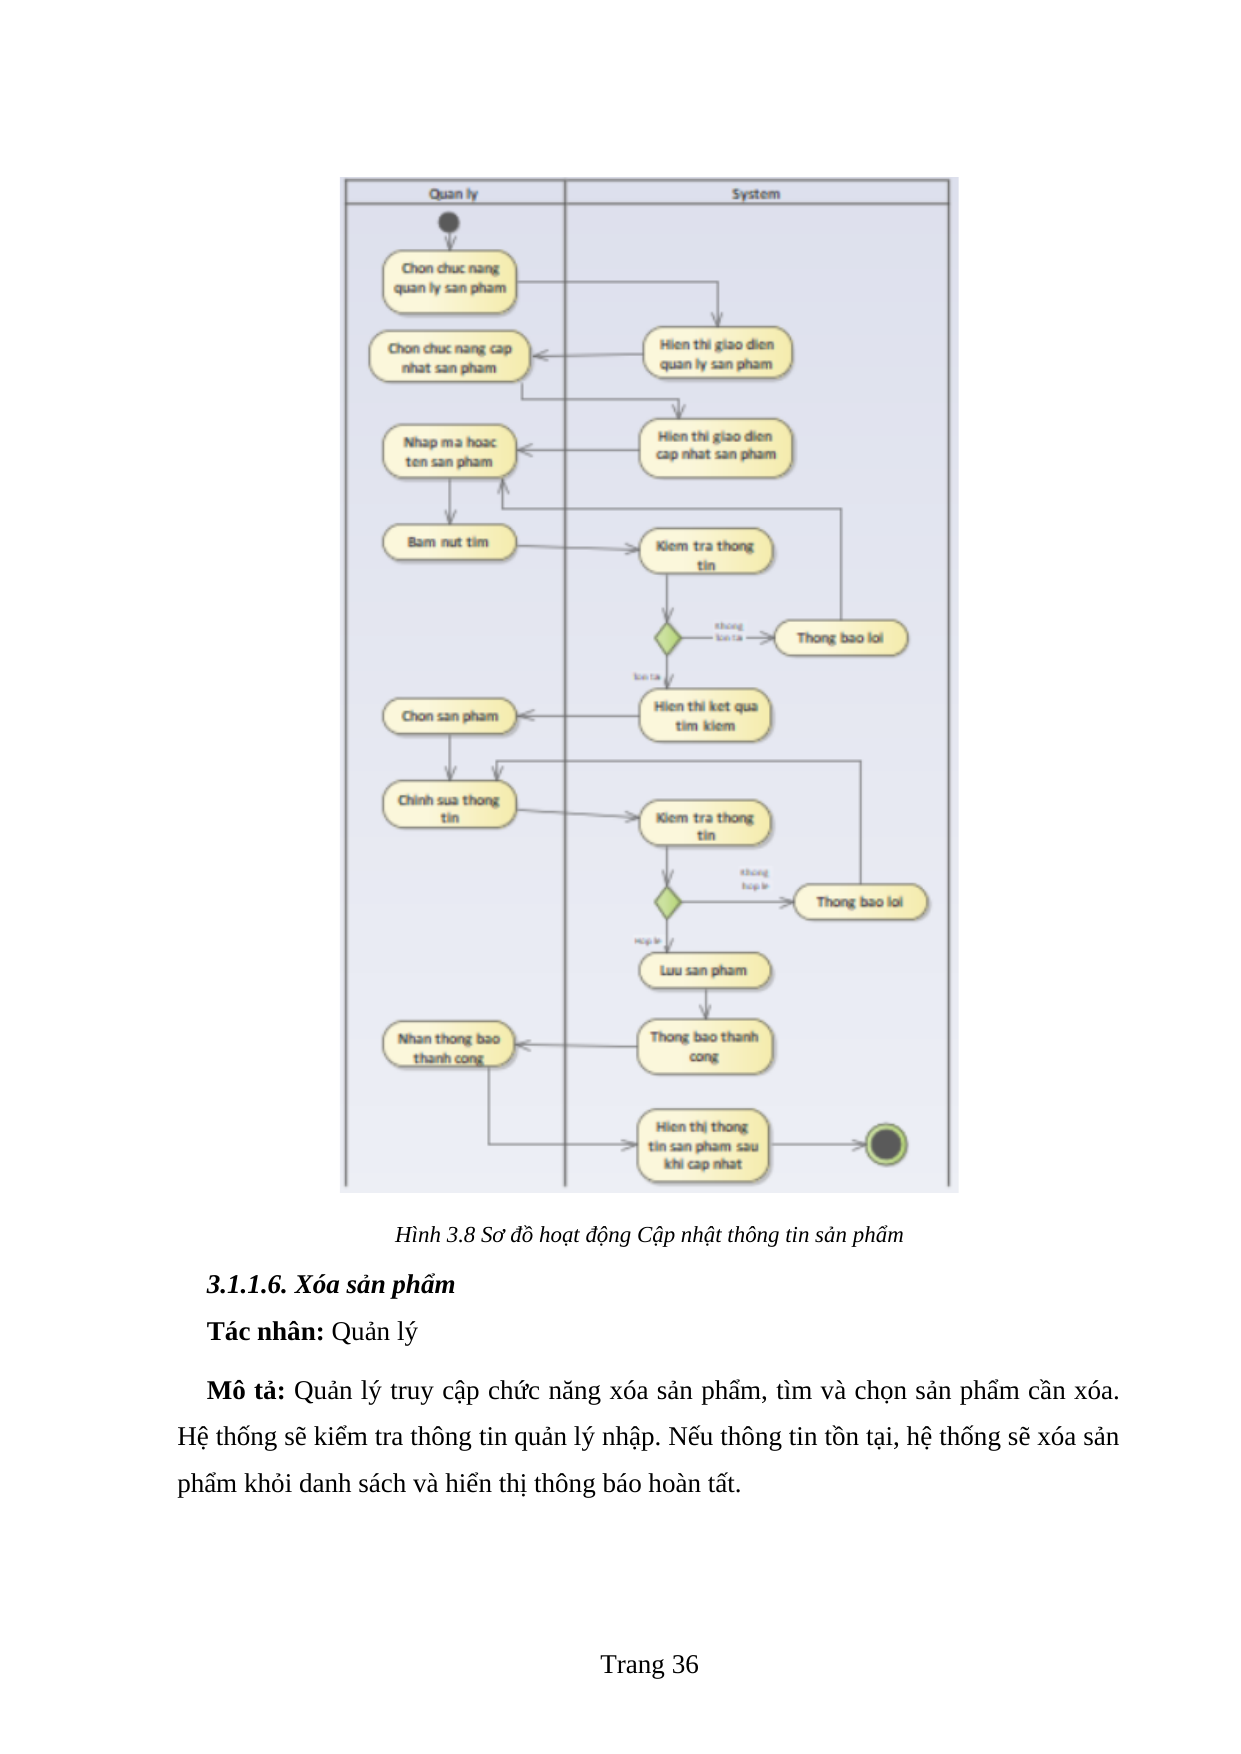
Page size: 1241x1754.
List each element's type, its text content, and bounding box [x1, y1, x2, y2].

subtitle Xóa sản phẩm [207, 1268, 1122, 1299]
text Mô tả: Quản lý truy cập chức năng xóa sản phẩm, tìm và chọn sản phẩm cần xóa. Hệ thống sẽ kiểm tra thông tin quản lý nhập. Nếu thông tin tồn tại, hệ thống sẽ xóa sản phẩm khỏi danh sách và hiển thị thông báo hoàn tất. [177, 1374, 1122, 1498]
picture [339, 177, 959, 1193]
text Tác nhân: Quản lý [177, 1314, 1122, 1346]
